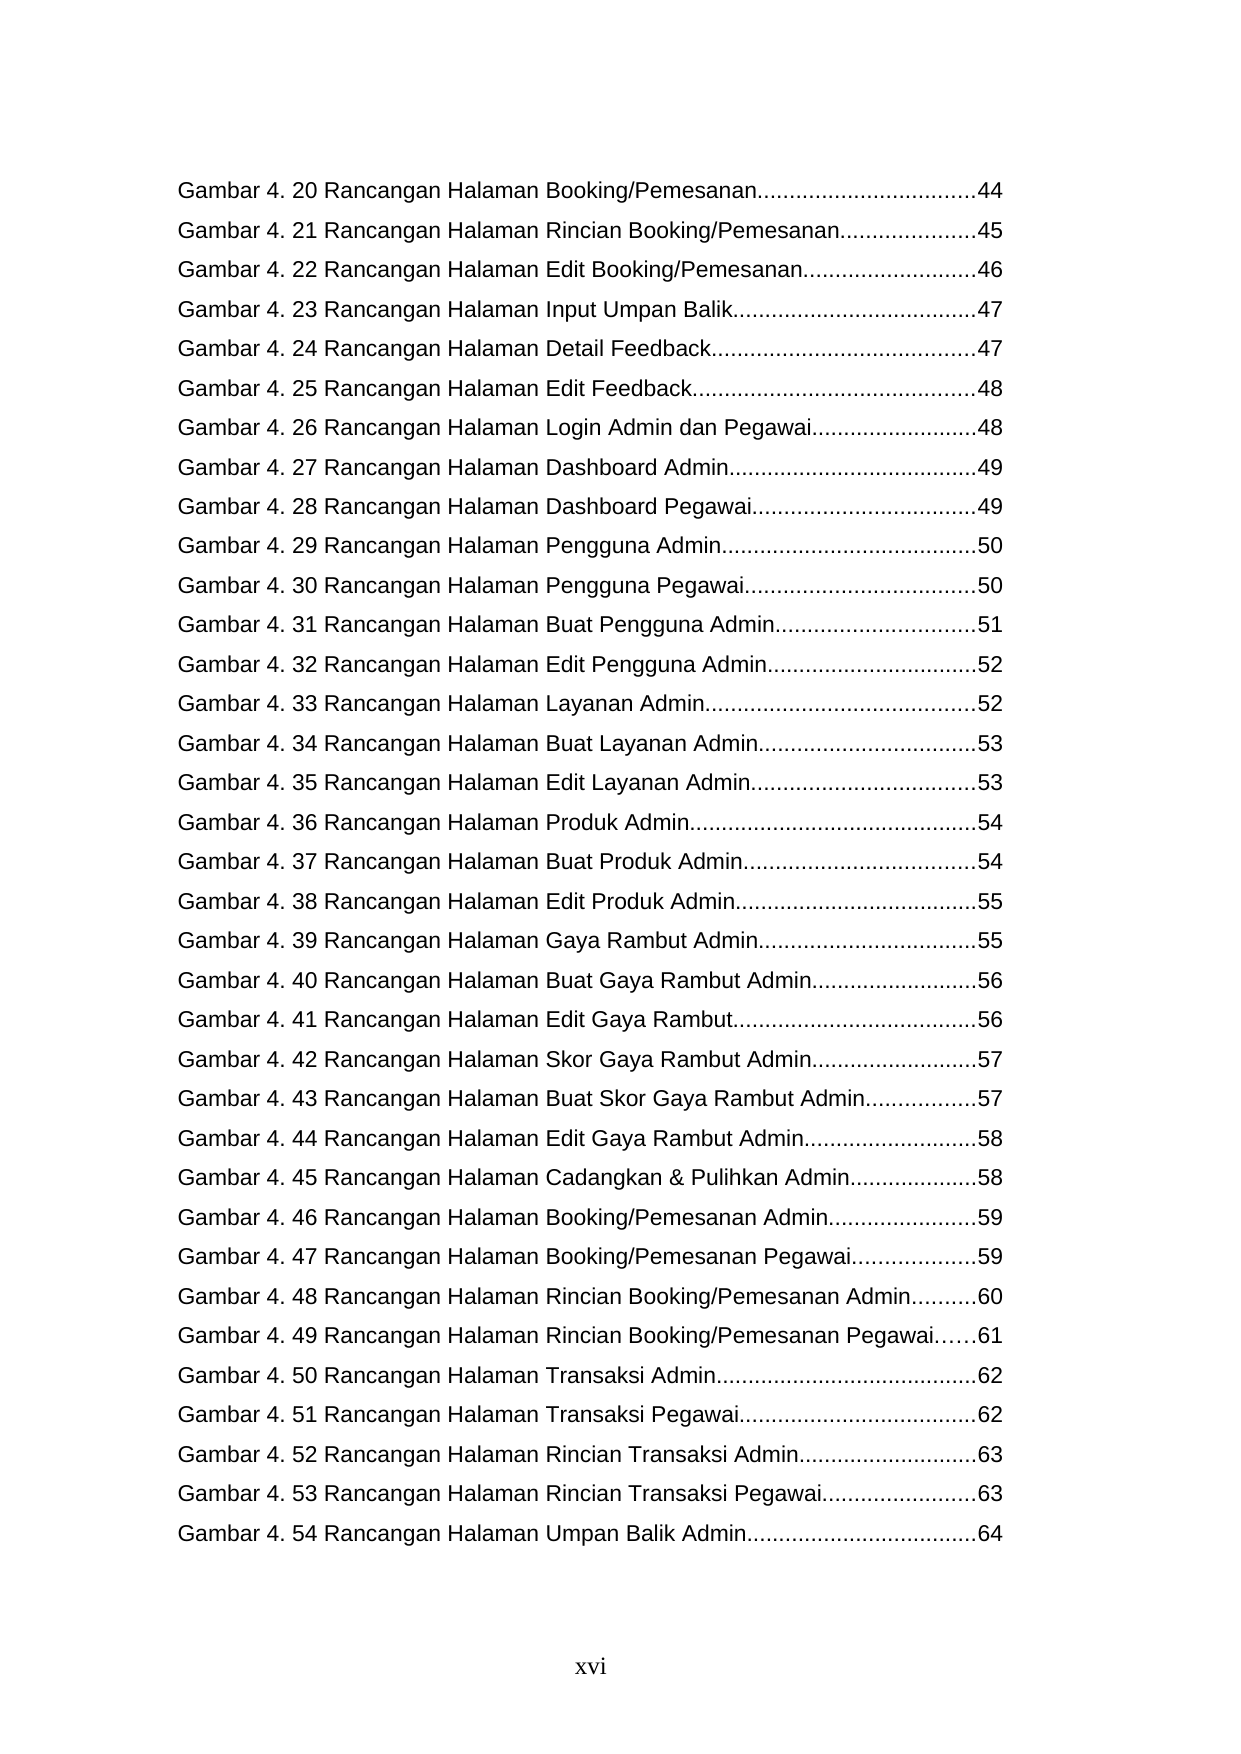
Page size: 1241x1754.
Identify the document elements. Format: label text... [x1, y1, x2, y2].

text Gambar 4. 54 Rancangan Halaman Umpan Balik Admin 64 [177, 1519, 1004, 1546]
text Gambar 4. 43 Rancangan Halaman Buat Skor Gaya Rambut Admin 57 [177, 1085, 1004, 1112]
text Gambar 4. 53 Rancangan Halaman Rincian Transaksi Pegawai 63 [177, 1480, 1004, 1506]
text Gambar 4. 20 Rancangan Halaman Booking/Pemesanan 44 [177, 177, 1004, 203]
text Gambar 4. 52 Rancangan Halaman Rincian Transaksi Admin 63 [177, 1441, 1004, 1467]
text Gambar 4. 29 Rancangan Halaman Pengguna Admin 50 [177, 532, 1004, 559]
text Gambar 4. 42 Rancangan Halaman Skor Gaya Rambut Admin 57 [177, 1046, 1004, 1072]
text Gambar 4. 30 Rancangan Halaman Pengguna Pegawai 50 [177, 572, 1004, 598]
text Gambar 4. 44 Rancangan Halaman Edit Gaya Rambut Admin 58 [177, 1125, 1004, 1151]
text Gambar 4. 37 Rancangan Halaman Buat Produk Admin 54 [177, 848, 1004, 875]
text Gambar 4. 38 Rancangan Halaman Edit Produk Admin 55 [177, 888, 1004, 914]
text Gambar 4. 34 Rancangan Halaman Buat Layanan Admin 53 [177, 730, 1004, 756]
text Gambar 4. 39 Rancangan Halaman Gaya Rambut Admin 55 [177, 927, 1004, 954]
text Gambar 4. 21 Rancangan Halaman Rincian Booking/Pemesanan 45 [177, 217, 1004, 243]
text Gambar 4. 49 Rancangan Halaman Rincian Booking/Pemesanan Pegawai 61 [177, 1322, 1004, 1348]
text Gambar 4. 47 Rancangan Halaman Booking/Pemesanan Pegawai 59 [177, 1243, 1004, 1269]
text Gambar 4. 40 Rancangan Halaman Buat Gaya Rambut Admin 56 [177, 967, 1004, 993]
text Gambar 4. 22 Rancangan Halaman Edit Booking/Pemesanan 46 [177, 256, 1004, 282]
text Gambar 4. 25 Rancangan Halaman Edit Feedback 48 [177, 374, 1004, 401]
text Gambar 4. 26 Rancangan Halaman Login Admin dan Pegawai 48 [177, 414, 1004, 440]
text Gambar 4. 50 Rancangan Halaman Transaksi Admin 62 [177, 1362, 1004, 1388]
text Gambar 4. 28 Rancangan Halaman Dashboard Pegawai 49 [177, 493, 1004, 519]
text Gambar 4. 23 Rancangan Halaman Input Umpan Balik 47 [177, 296, 1004, 322]
text Gambar 4. 46 Rancangan Halaman Booking/Pemesanan Admin 59 [177, 1204, 1004, 1230]
text Gambar 4. 45 Rancangan Halaman Cadangkan & Pulihkan Admin 58 [177, 1164, 1004, 1191]
text Gambar 4. 48 Rancangan Halaman Rincian Booking/Pemesanan Admin 60 [177, 1283, 1004, 1309]
text Gambar 4. 32 Rancangan Halaman Edit Pengguna Admin 52 [177, 651, 1004, 677]
text Gambar 4. 41 Rancangan Halaman Edit Gaya Rambut 56 [177, 1006, 1004, 1033]
text Gambar 4. 51 Rancangan Halaman Transaksi Pegawai 62 [177, 1401, 1004, 1427]
text Gambar 4. 31 Rancangan Halaman Buat Pengguna Admin 51 [177, 611, 1004, 638]
text Gambar 4. 33 Rancangan Halaman Layanan Admin 52 [177, 690, 1004, 717]
text Gambar 4. 27 Rancangan Halaman Dashboard Admin 49 [177, 453, 1004, 480]
text Gambar 4. 36 Rancangan Halaman Produk Admin 54 [177, 809, 1004, 835]
text Gambar 4. 24 Rancangan Halaman Detail Feedback 47 [177, 335, 1004, 361]
text Gambar 4. 35 Rancangan Halaman Edit Layanan Admin 53 [177, 769, 1004, 796]
